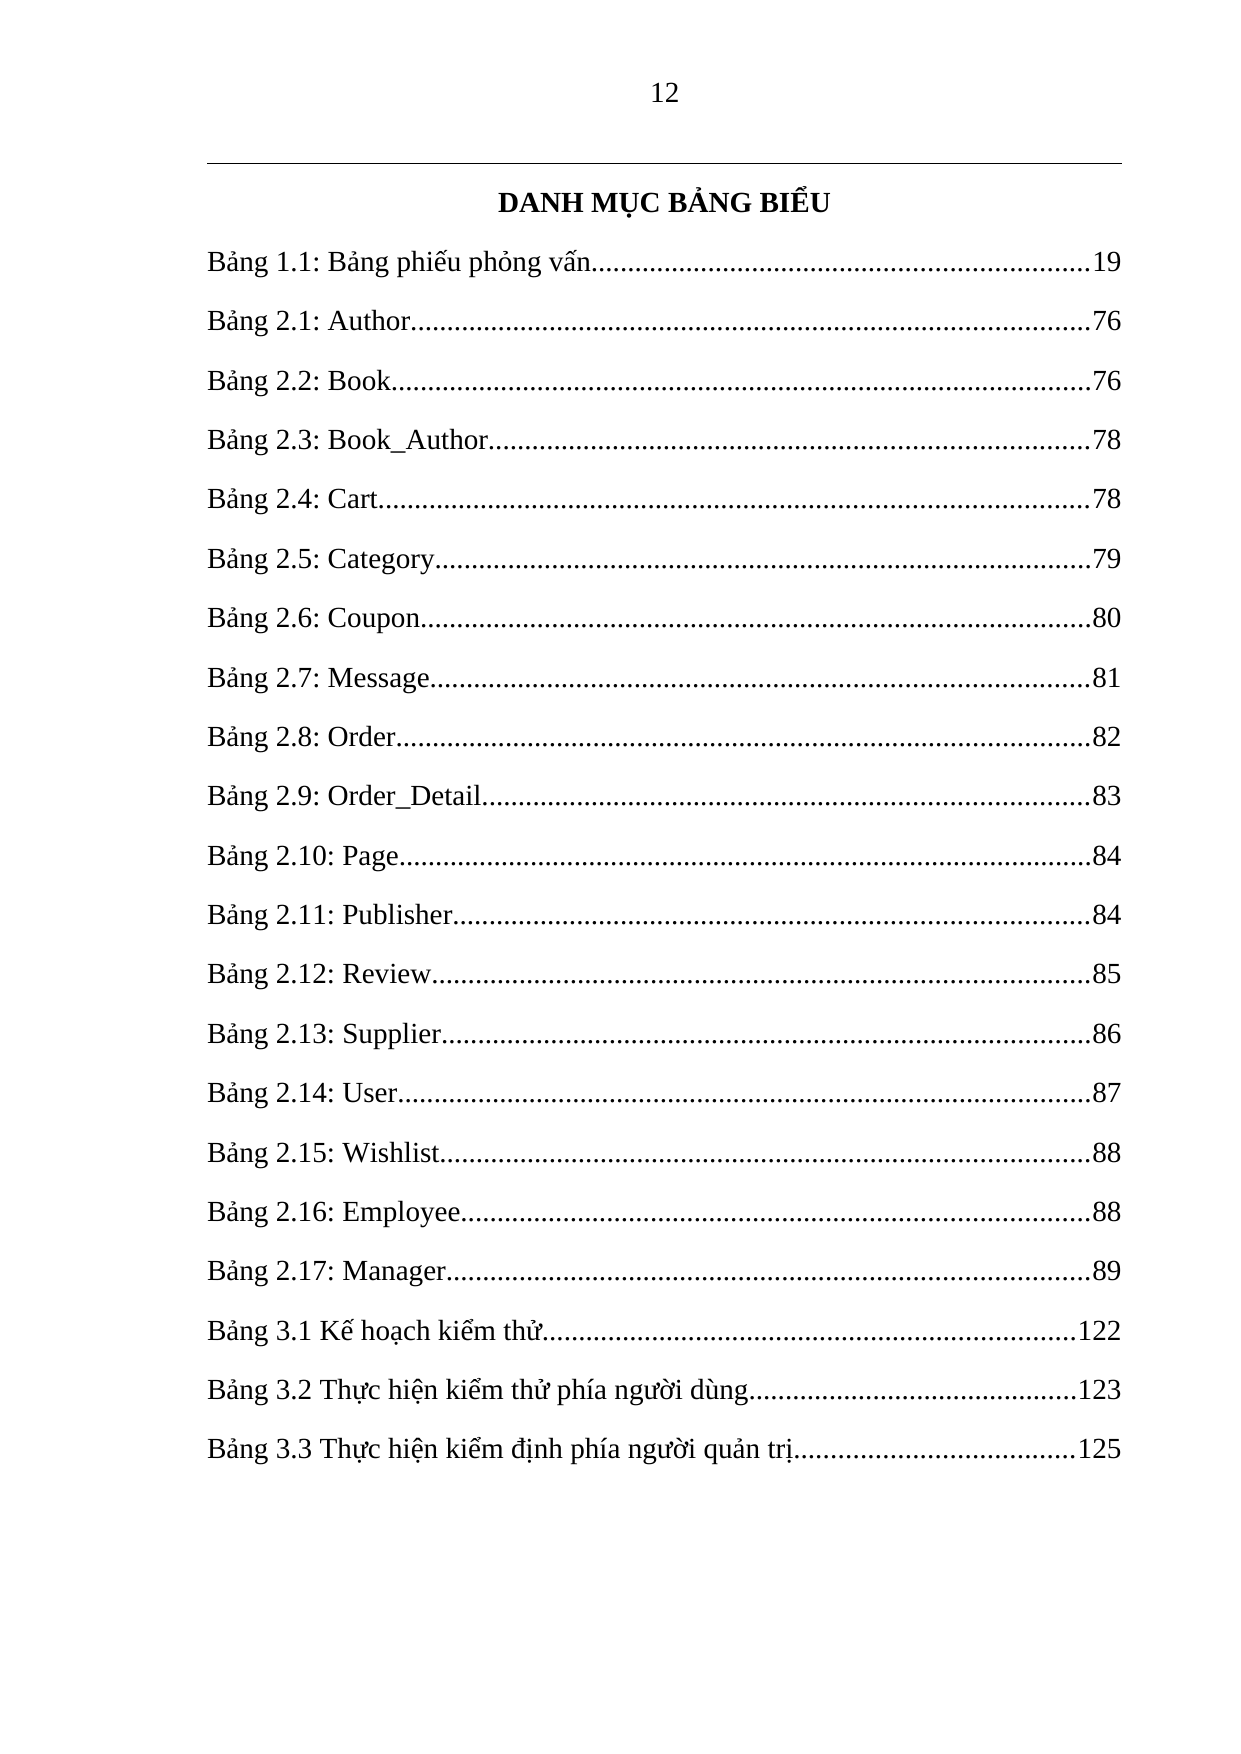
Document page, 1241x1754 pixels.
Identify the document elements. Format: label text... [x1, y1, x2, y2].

text Bảng 2.17: Manager 89 [207, 1253, 1122, 1287]
text Bảng 2.5: Category 79 [207, 541, 1122, 574]
text Bảng 2.4: Cart 78 [207, 482, 1122, 515]
text Bảng 2.10: Page 84 [207, 838, 1122, 871]
text Bảng 2.16: Employee 88 [207, 1194, 1122, 1228]
text Bảng 3.1 Kế hoạch kiểm thử 122 [207, 1313, 1122, 1346]
text Bảng 1.1: Bảng phiếu phỏng vấn 19 [207, 244, 1122, 278]
text Bảng 3.3 Thực hiện kiểm định phía người quản trị 125 [207, 1432, 1122, 1465]
text Bảng 2.2: Book 76 [207, 363, 1122, 396]
text Bảng 2.9: Order_Detail 83 [207, 778, 1122, 812]
text Bảng 3.2 Thực hiện kiểm thử phía người dùng 123 [207, 1372, 1122, 1406]
text DANH MỤC BẢNG BIỂU [207, 185, 1122, 218]
text Bảng 2.6: Coupon 80 [207, 600, 1122, 634]
text Bảng 2.12: Review 85 [207, 957, 1122, 990]
text Bảng 2.3: Book_Author 78 [207, 422, 1122, 456]
text Bảng 2.15: Wishlist 88 [207, 1135, 1122, 1168]
text Bảng 2.8: Order 82 [207, 719, 1122, 753]
text Bảng 2.7: Message 81 [207, 660, 1122, 693]
text Bảng 2.14: User 87 [207, 1075, 1122, 1109]
text Bảng 2.13: Supplier 86 [207, 1016, 1122, 1049]
text Bảng 2.11: Publisher 84 [207, 897, 1122, 931]
text Bảng 2.1: Author 76 [207, 303, 1122, 337]
